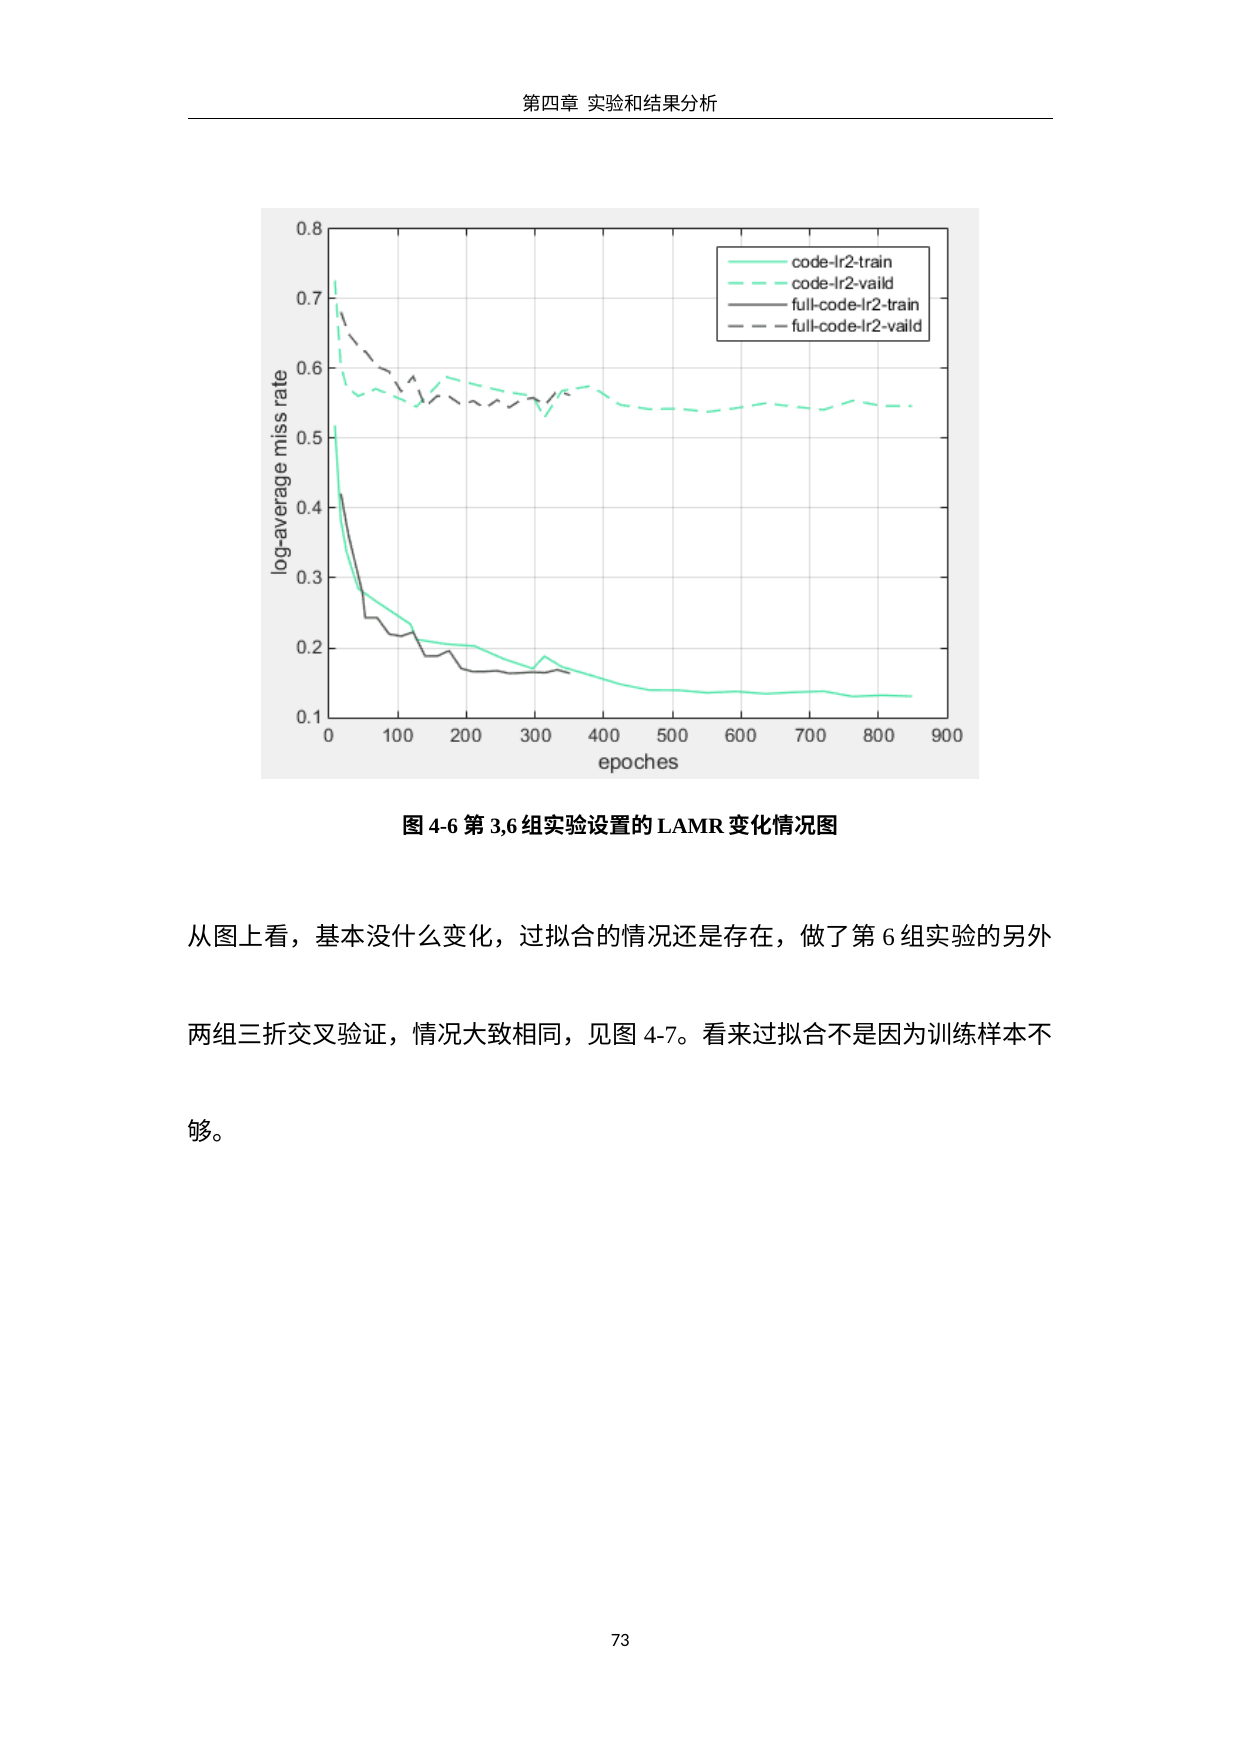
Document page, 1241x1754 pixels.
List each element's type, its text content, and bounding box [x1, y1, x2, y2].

text 从图上看，基本没什么变化，过拟合的情况还是存在，做了第6组实验的另外两组三折交叉验证，情况大致相同，见图4-7。看来过拟合不是因为训练样本不够。 [187, 902, 1053, 1162]
text 图4-6 第3,6组实验设置的LAMR变化情况图 [187, 807, 1053, 840]
picture [261, 208, 980, 779]
